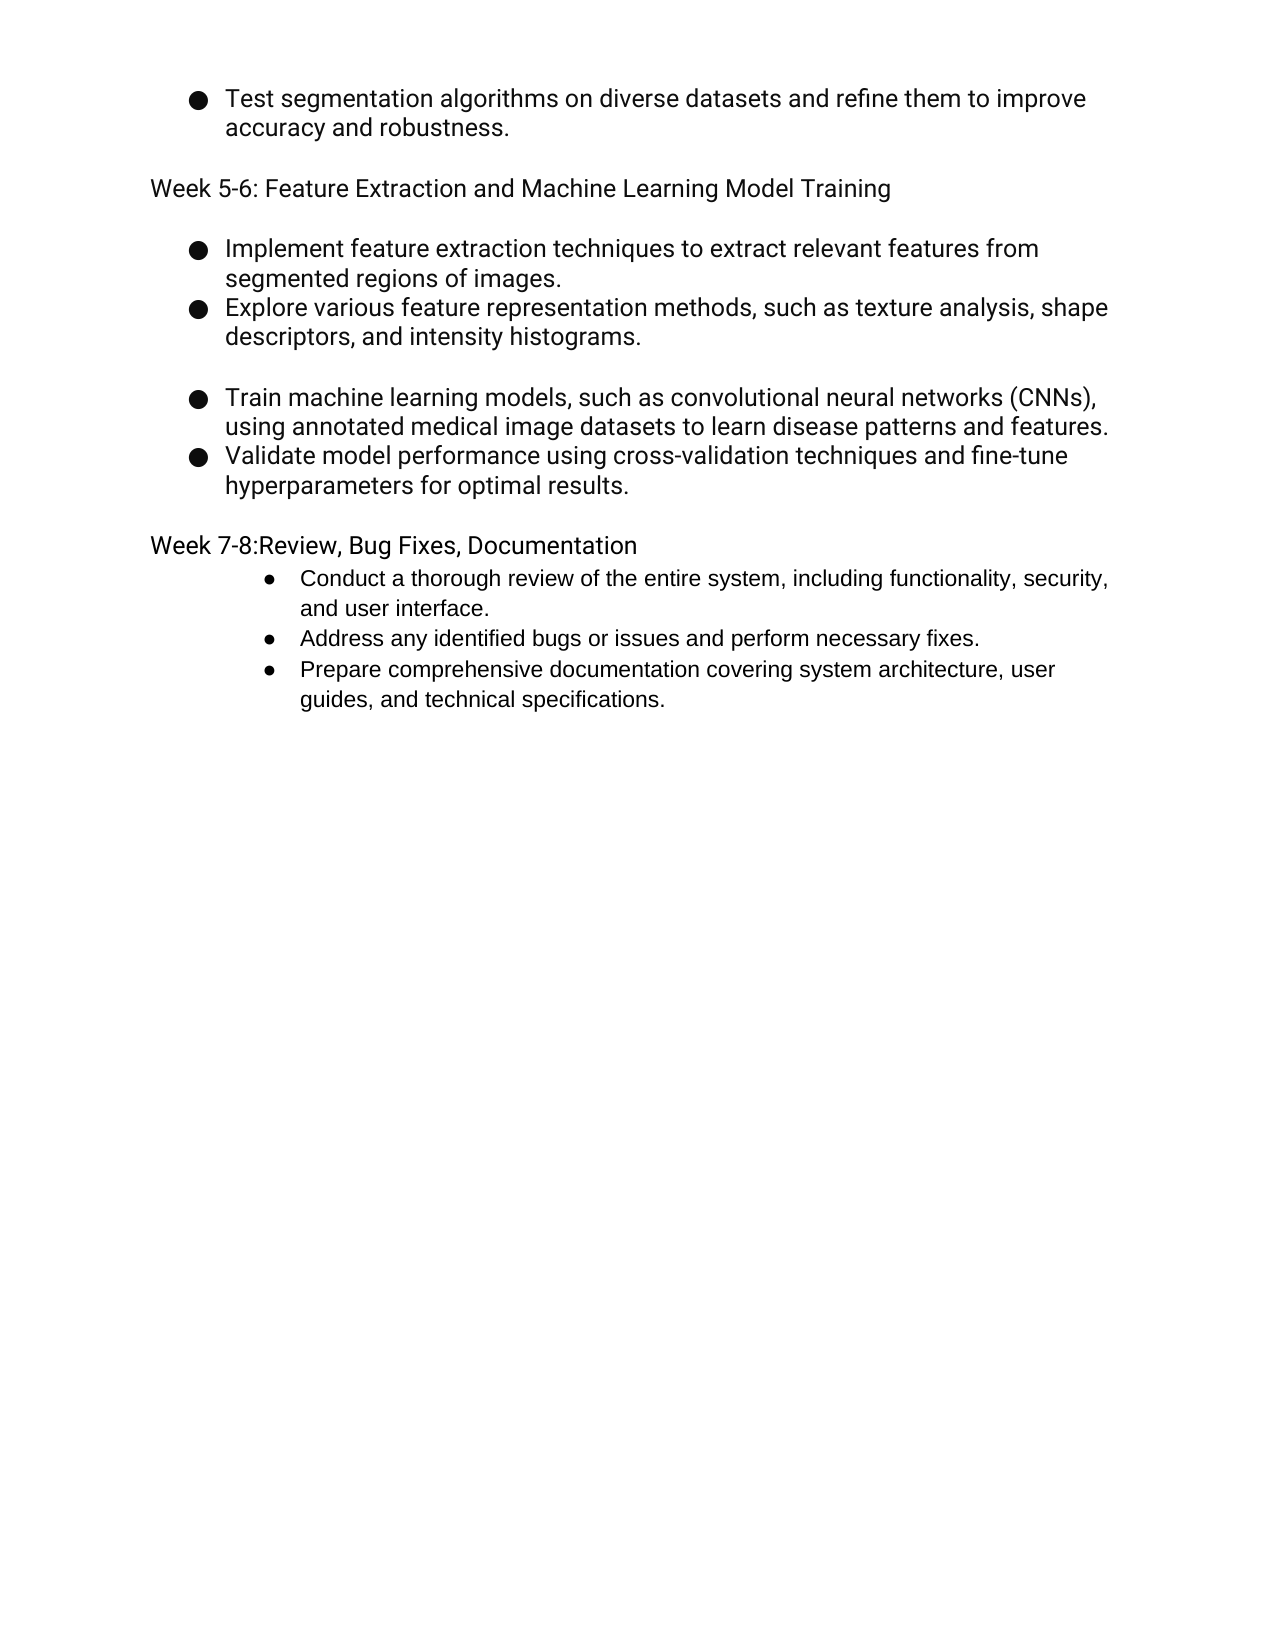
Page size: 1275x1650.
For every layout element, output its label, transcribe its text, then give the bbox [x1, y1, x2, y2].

list Train machine learning models, such as convolutional neural networks (CNNs), using annotated medical image datasets to learn disease patterns and features. [187, 383, 1125, 442]
list Conduct a thorough review of the entire system, including functionality, security, and user interface. [262, 565, 1125, 622]
list Implement feature extraction techniques to extract relevant features from segmented regions of images. [187, 235, 1125, 293]
list Prepare comprehensive documentation covering system architecture, user guides, and technical specifications. [262, 656, 1125, 712]
list Test segmentation algorithms on diverse datasets and refine them to improve accuracy and robustness. [187, 84, 1125, 143]
text Week 7-8:Review, Bug Fixes, Documentation [150, 531, 1125, 561]
list Address any identified bugs or issues and perform necessary fixes. [262, 625, 1125, 652]
list Validate model performance using cross-validation techniques and fine-tune hyperparameters for optimal results. [187, 442, 1125, 500]
list Explore various feature representation methods, such as texture analysis, shape descriptors, and intensity histograms. [187, 293, 1125, 352]
text Week 5-6: Feature Extraction and Machine Learning Model Training [150, 174, 1125, 203]
